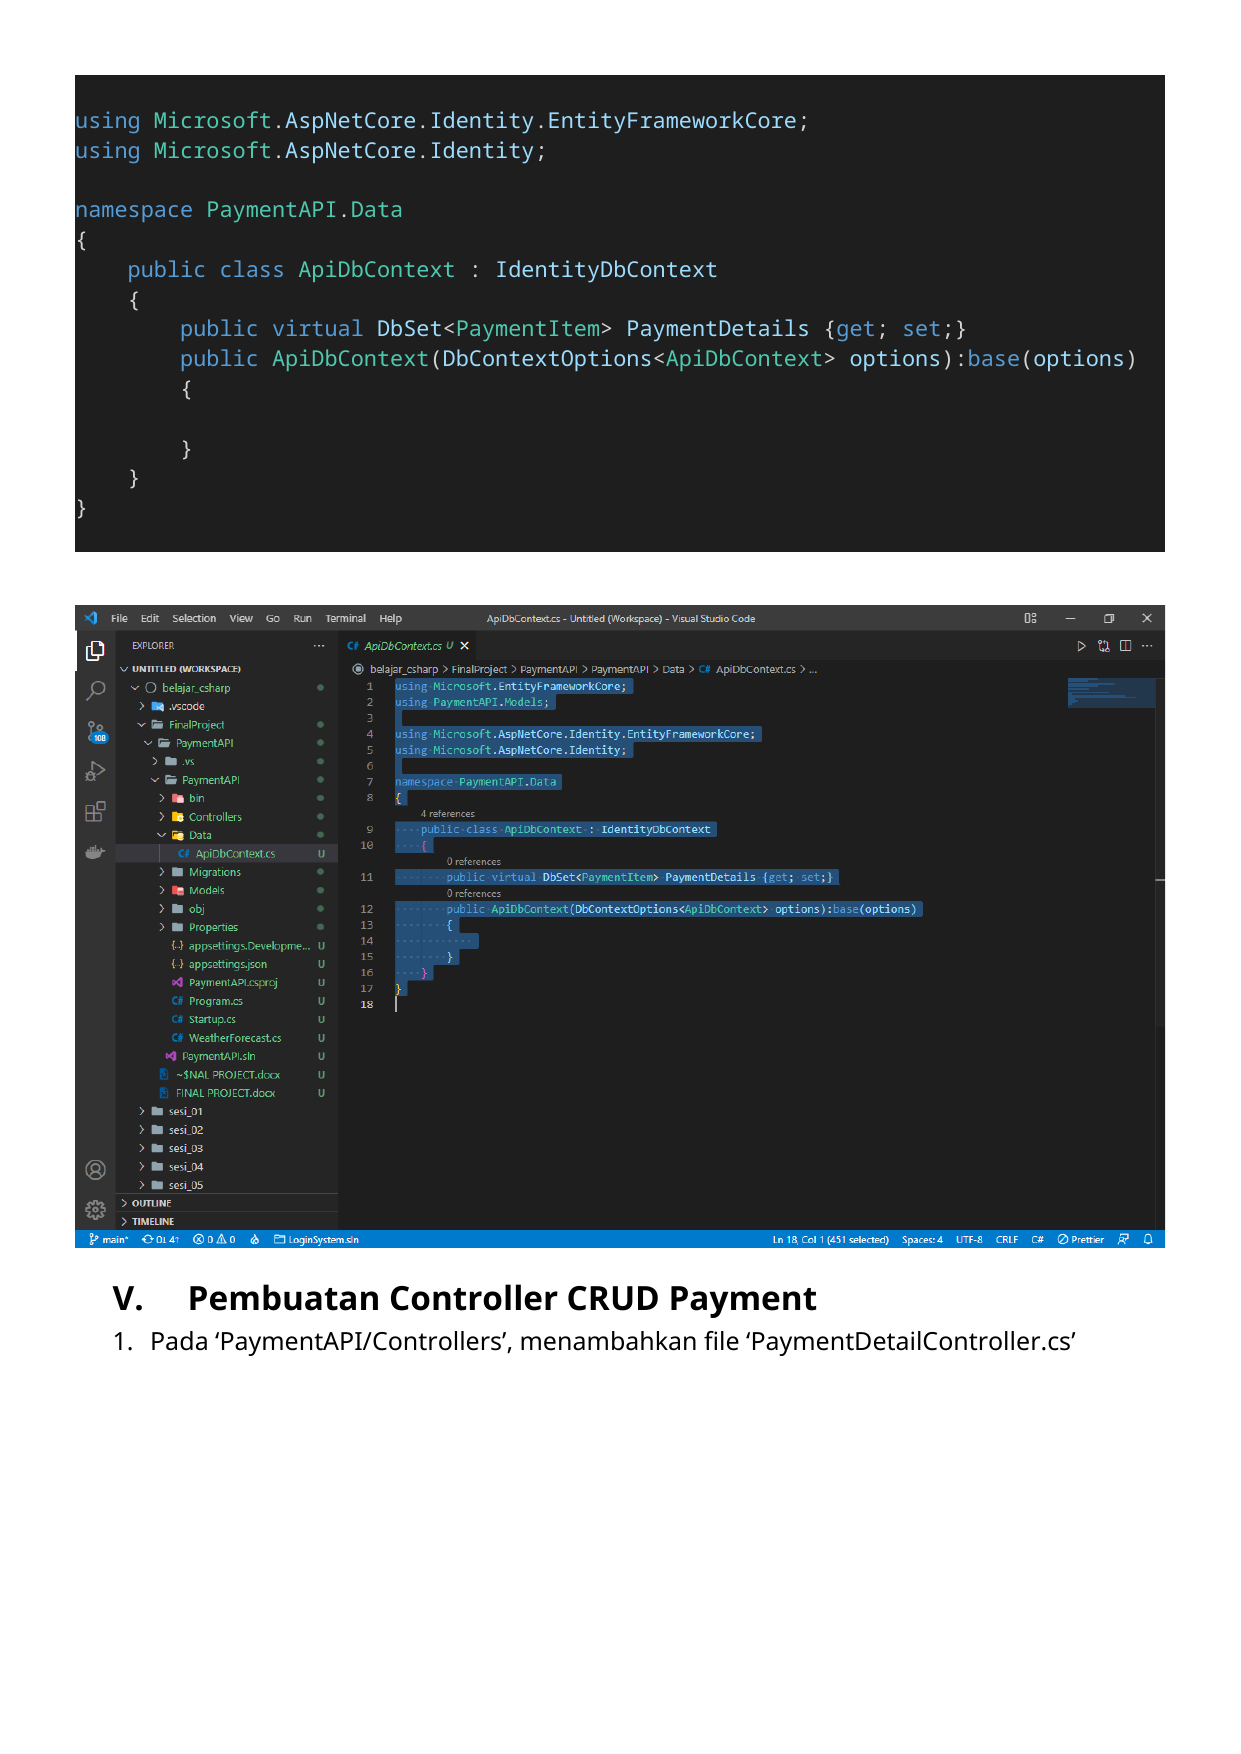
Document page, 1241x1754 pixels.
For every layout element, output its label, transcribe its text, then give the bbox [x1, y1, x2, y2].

text } [75, 462, 1165, 492]
text public ApiDbContext(DbContextOptions<ApiDbContext> options):base(options) [75, 343, 1165, 373]
text using Microsoft.AspNetCore.Identity.EntityFrameworkCore; [75, 105, 1165, 134]
text public virtual DbSet<PaymentItem> PaymentDetails {get; set;} [75, 313, 1165, 343]
subtitle Pembuatan Controller CRUD Payment [112, 1275, 1165, 1320]
list Pada ‘PaymentAPI/Controllers’, menambahkan file ‘PaymentDetailController.cs’ [112, 1324, 1165, 1358]
text public class ApiDbContext : IdentityDbContext [75, 254, 1165, 283]
text { [75, 224, 1165, 254]
text { [75, 283, 1165, 313]
text namespace PaymentAPI.Data [75, 194, 1165, 224]
text using Microsoft.AspNetCore.Identity; [75, 134, 1165, 164]
text } [75, 492, 1165, 522]
picture [75, 605, 1166, 1248]
text } [75, 432, 1165, 462]
text { [75, 373, 1165, 403]
